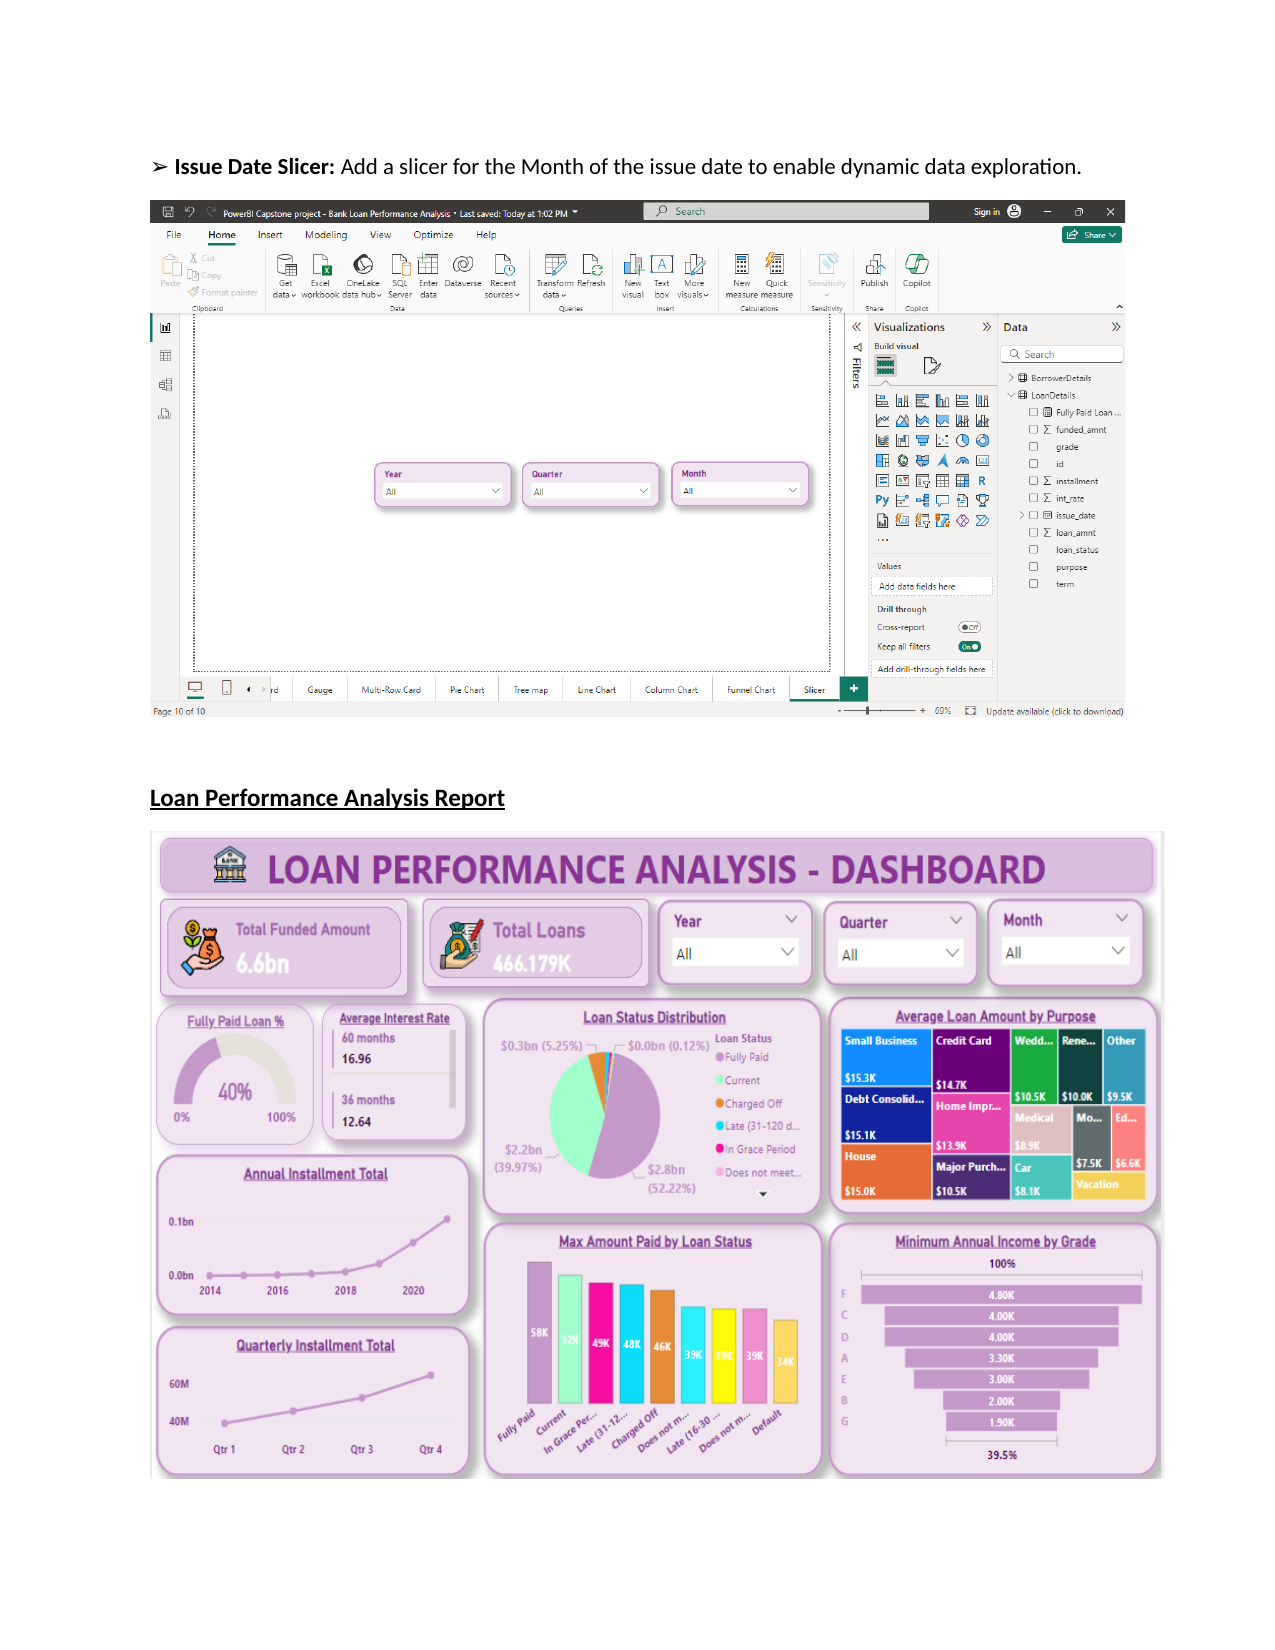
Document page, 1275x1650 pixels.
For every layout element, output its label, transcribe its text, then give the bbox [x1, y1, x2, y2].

picture [150, 831, 1165, 1479]
text ➢ Issue Date Slicer: Add a slicer for the Month of the issue date to enable dynamic data exploration. [150, 150, 1125, 181]
picture [150, 200, 1125, 717]
text Loan Performance Analysis Report [150, 782, 1125, 813]
